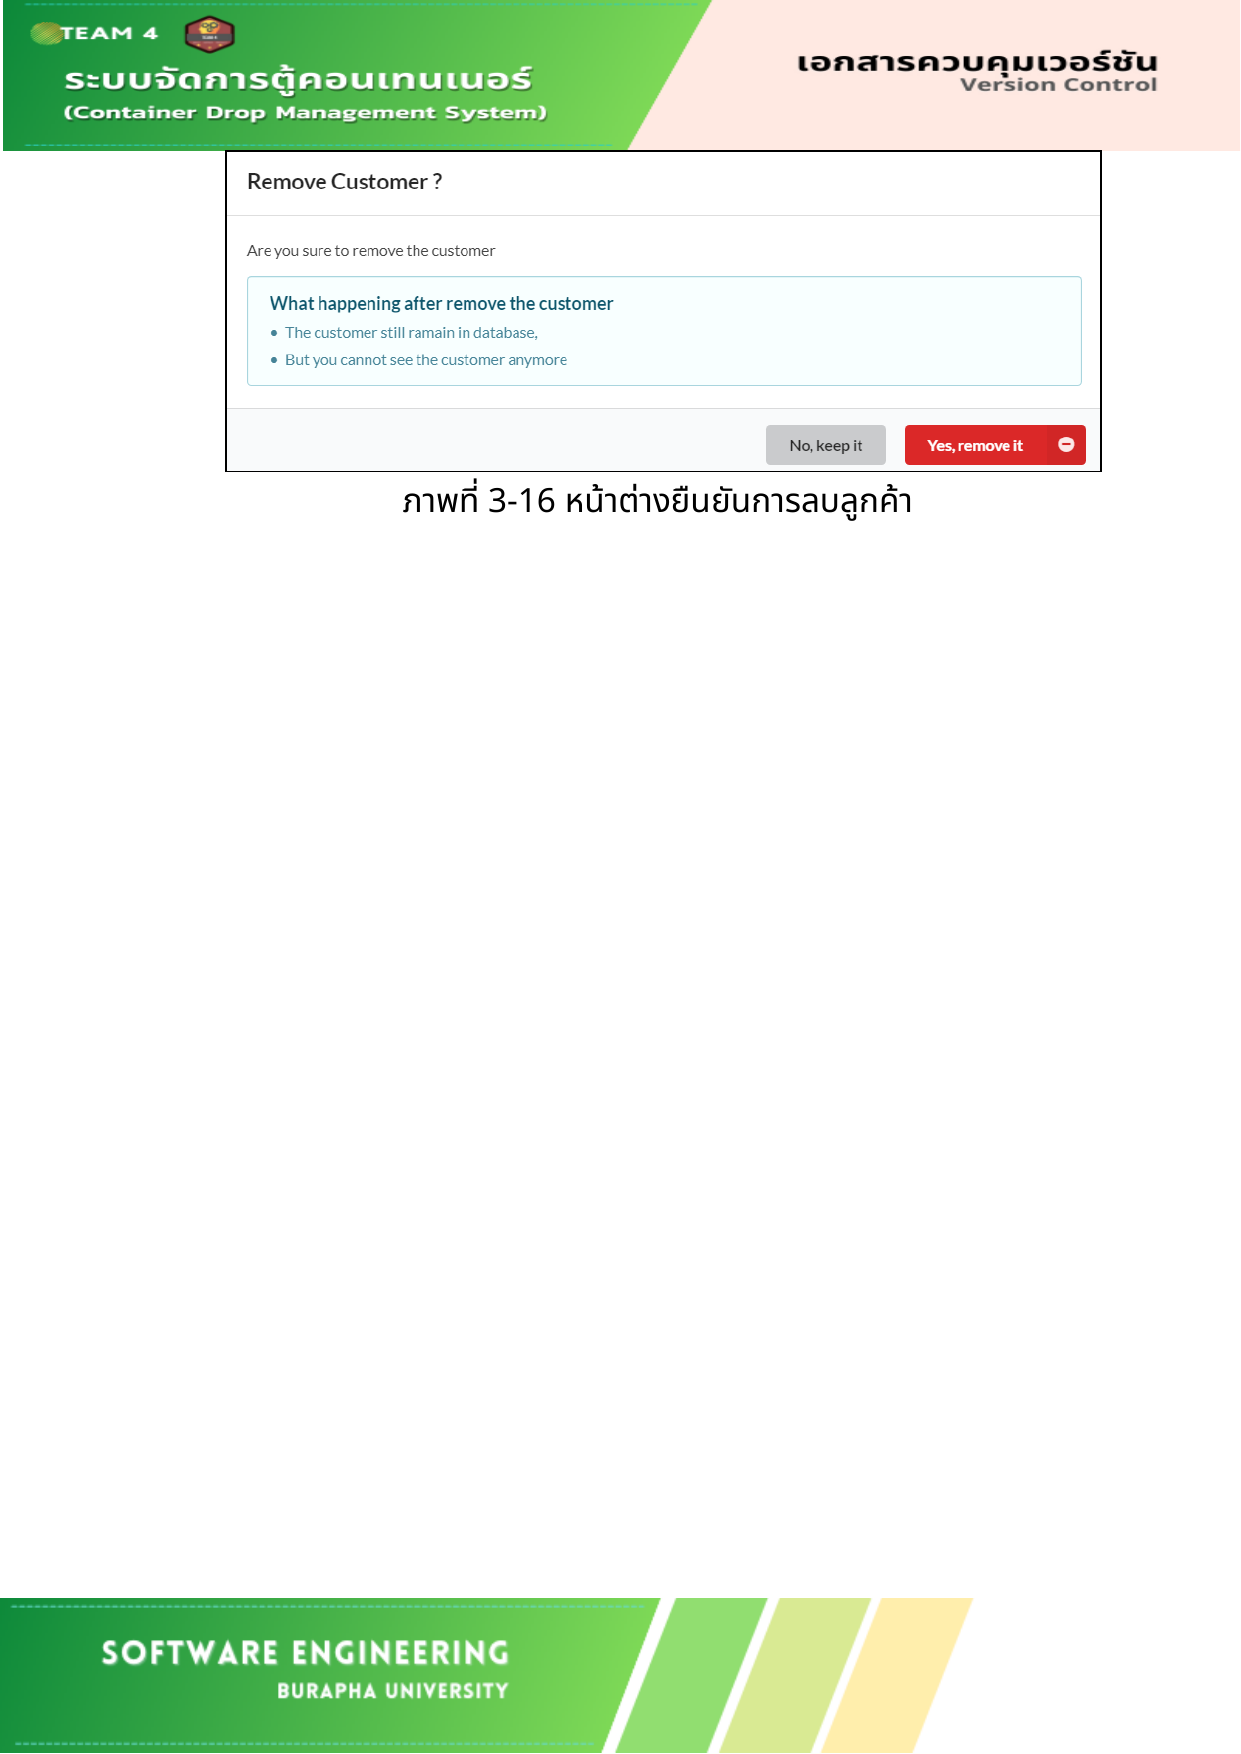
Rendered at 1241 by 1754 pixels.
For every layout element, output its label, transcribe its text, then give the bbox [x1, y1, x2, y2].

text ภาพที่ 3-16 หน้าต่างยืนยันการลบลูกค้า [225, 476, 1090, 527]
picture [0, 1598, 1238, 1753]
picture [227, 152, 1100, 471]
picture [3, 0, 1241, 151]
